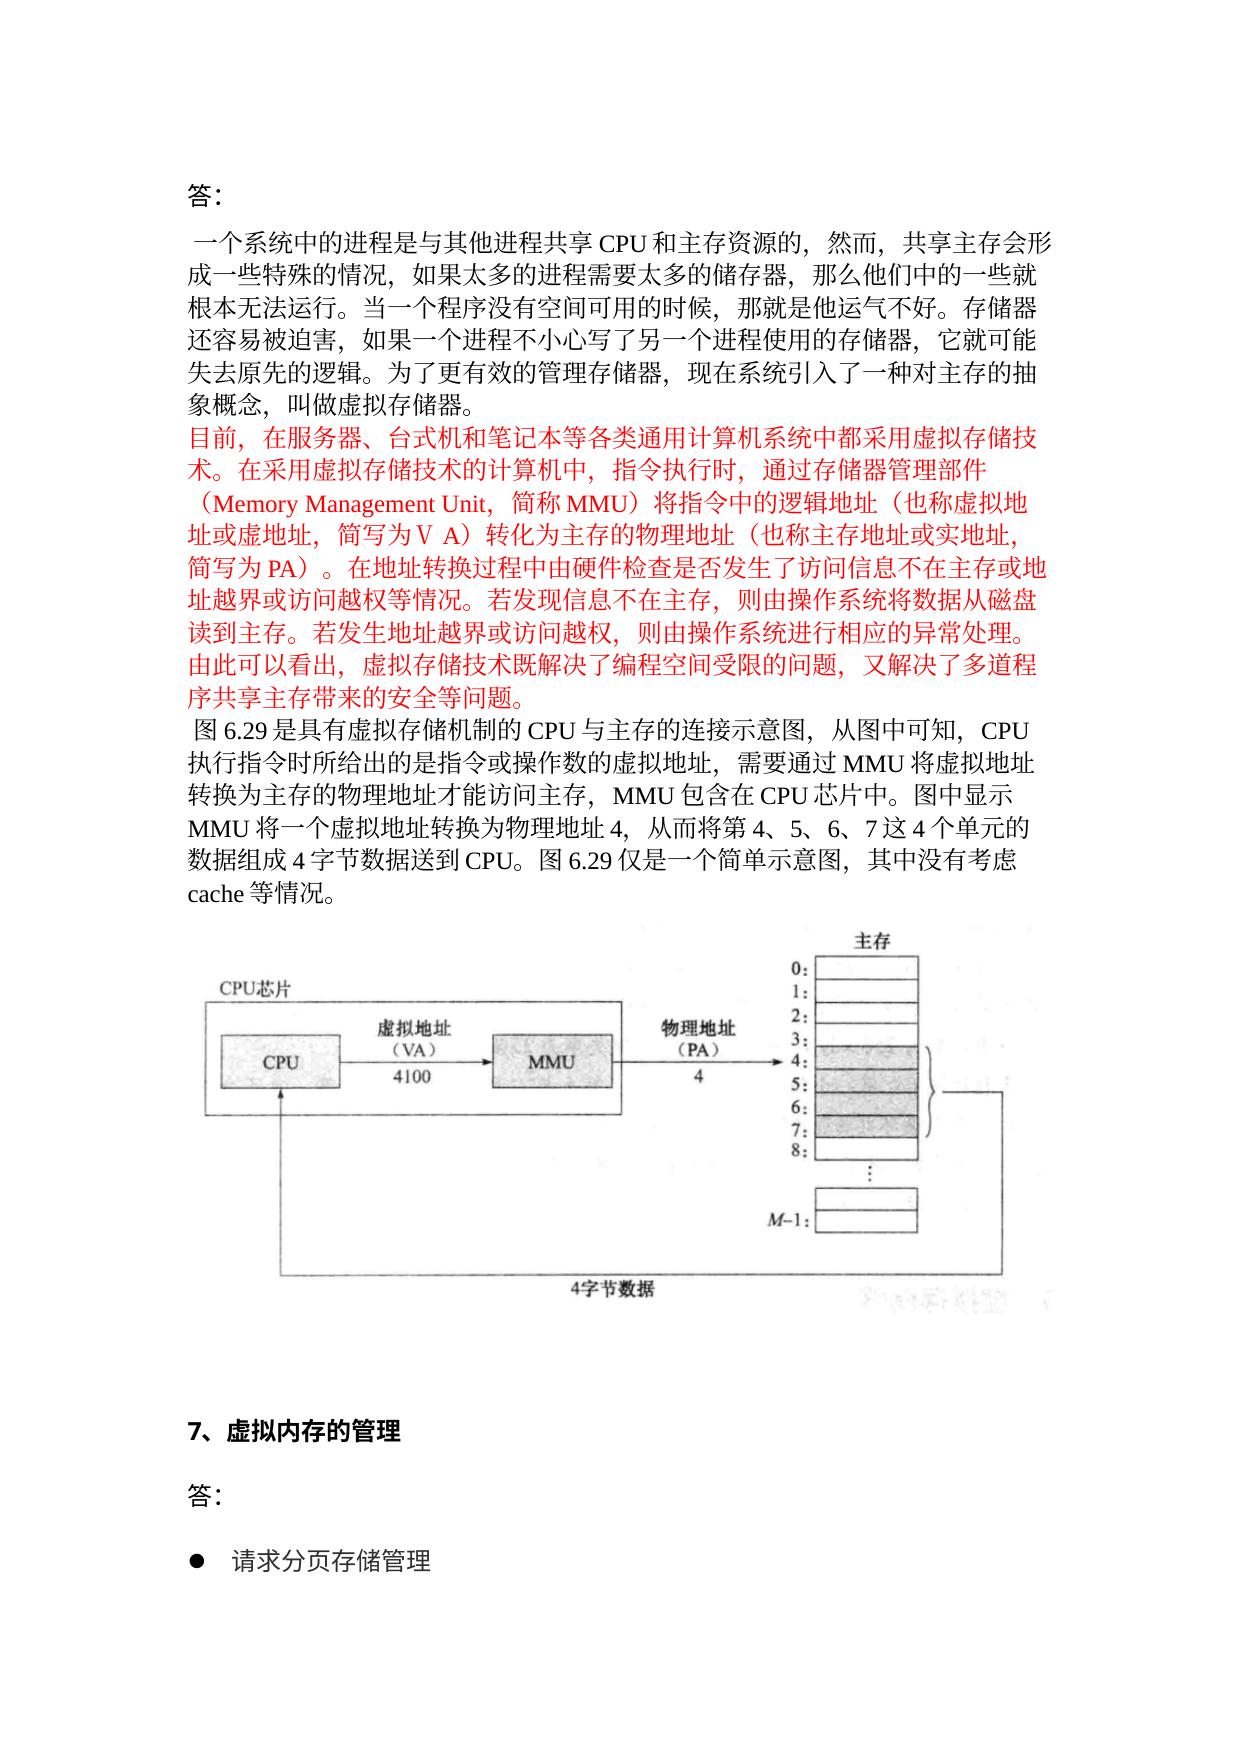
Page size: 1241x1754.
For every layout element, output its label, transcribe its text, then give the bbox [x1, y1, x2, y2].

text 一个系统中的进程是与其他进程共享CPU和主存资源的，然而，共享主存会形成一些特殊的情况，如果太多的进程需要太多的储存器，那么他们中的一些就根本无法运行。当一个程序没有空间可用的时候，那就是他运气不好。存储器还容易被迫害，如果一个进程不小心写了另一个进程使用的存储器，它就可能失去原先的逻辑。为了更有效的管理存储器，现在系统引入了一种对主存的抽象概念，叫做虚拟存储器。 [187, 227, 1053, 422]
list 请求分页存储管理 [187, 1527, 1053, 1592]
text 图6.29是具有虚拟存储机制的CPU与主存的连接示意图，从图中可知，CPU执行指令时所给出的是指令或操作数的虚拟地址，需要通过MMU将虚拟地址转换为主存的物理地址才能访问主存，MMU包含在CPU芯片中。图中显示MMU将一个虚拟地址转换为物理地址4，从而将第4、5、6、7这4个单元的数据组成4字节数据送到CPU。图6.29仅是一个简单示意图，其中没有考虑 cache等情况。 [187, 714, 1053, 909]
text 目前，在服务器、台式机和笔记本等各类通用计算机系统中都采用虚拟存储技术。在采用虚拟存储技术的计算机中，指令执行时，通过存储器管理部件（Memory Management Unit，简称MMU）将指令中的逻辑地址（也称虚拟地址或虚地址，简写为ⅤA）转化为主存的物理地址（也称主存地址或实地址，简写为PA）。在地址转换过程中由硬件检查是否发生了访问信息不在主存或地址越界或访问越权等情况。若发现信息不在主存，则由操作系统将数据从磁盘读到主存。若发生地址越界或访问越权，则由操作系统进行相应的异常处理。由此可以看出，虚拟存储技术既解决了编程空间受限的问题，又解决了多道程序共享主存带来的安全等问题。 [187, 422, 1053, 714]
text 答： [187, 1462, 1053, 1527]
picture [187, 925, 1053, 1316]
text 7、虚拟内存的管理 [187, 1397, 1053, 1462]
text 答： [187, 162, 1053, 227]
